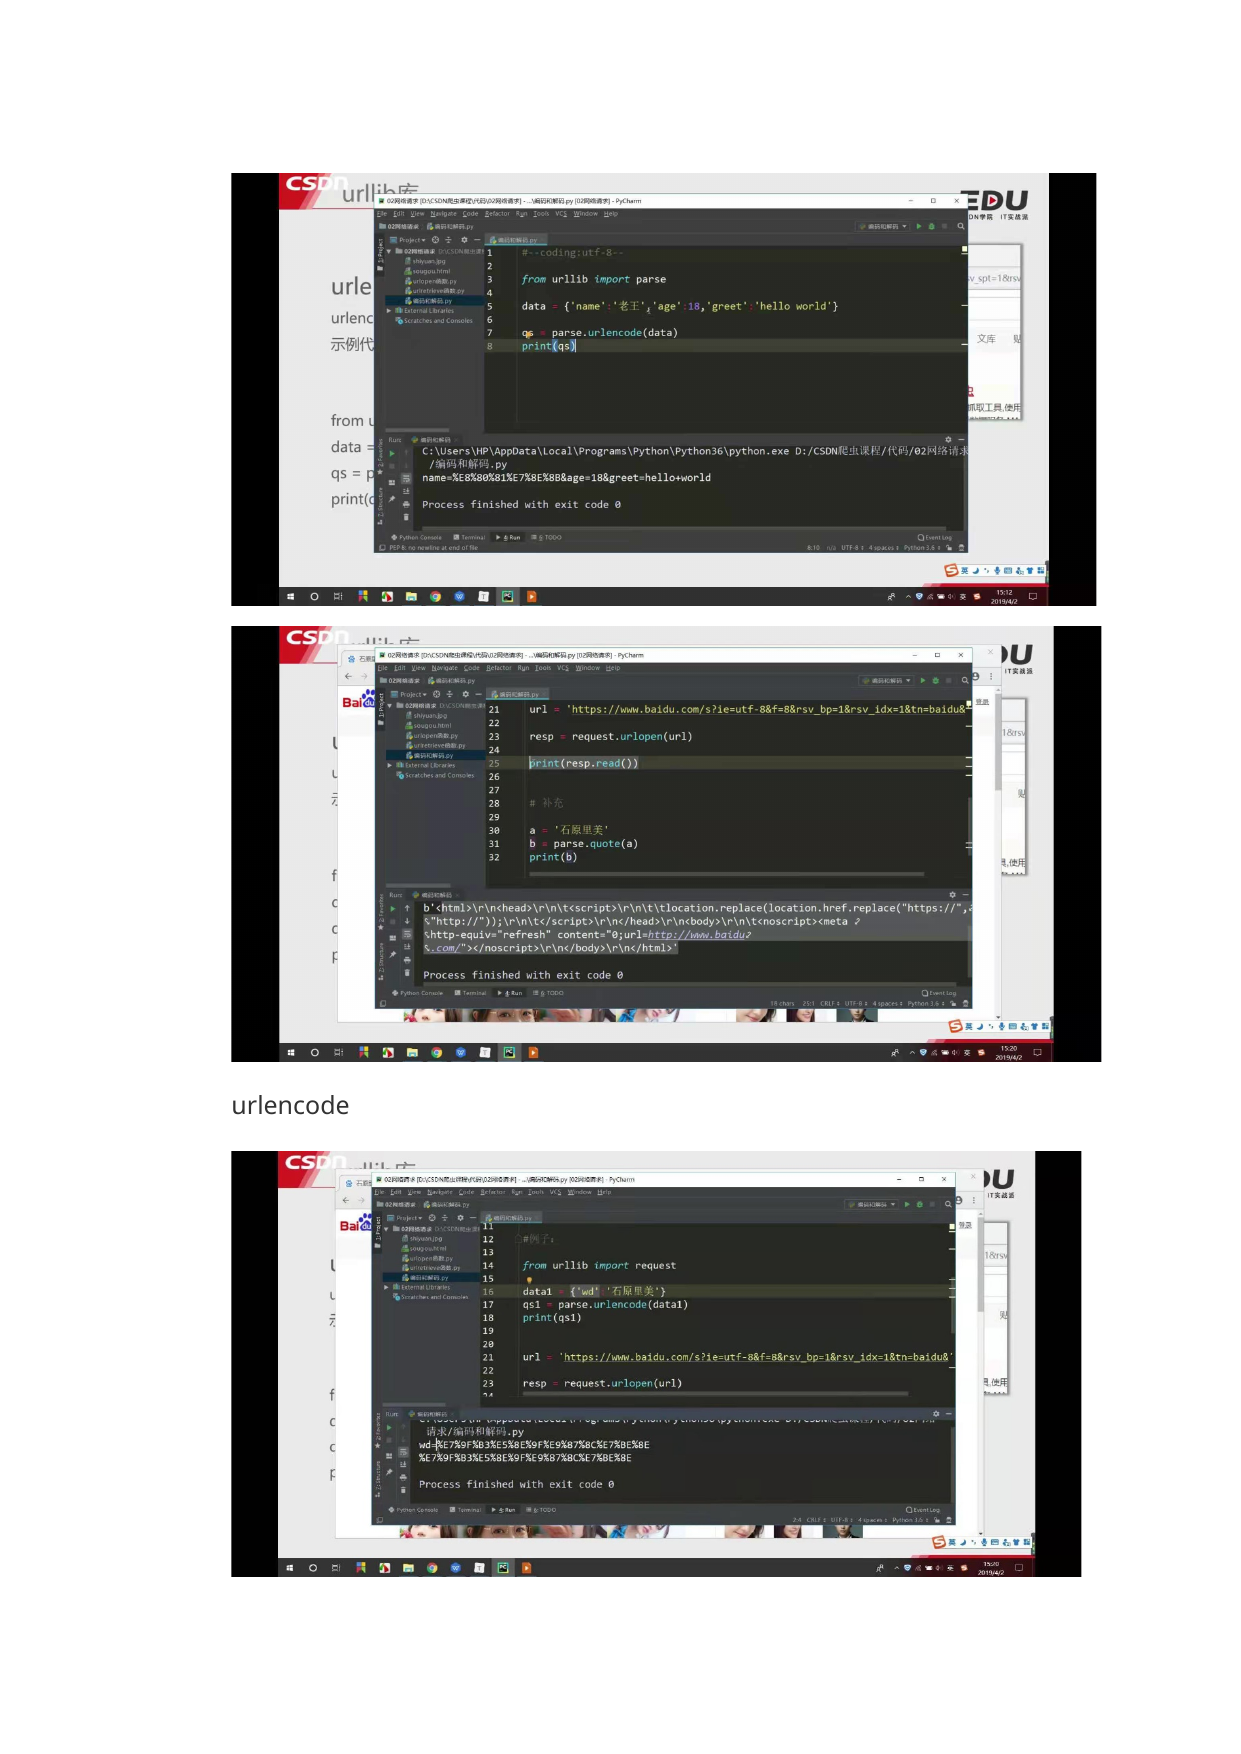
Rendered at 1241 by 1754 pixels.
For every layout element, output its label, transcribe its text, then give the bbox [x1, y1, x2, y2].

picture [231, 173, 1097, 606]
text urlencode [187, 1072, 1053, 1137]
picture [231, 1151, 1082, 1577]
picture [231, 626, 1102, 1062]
